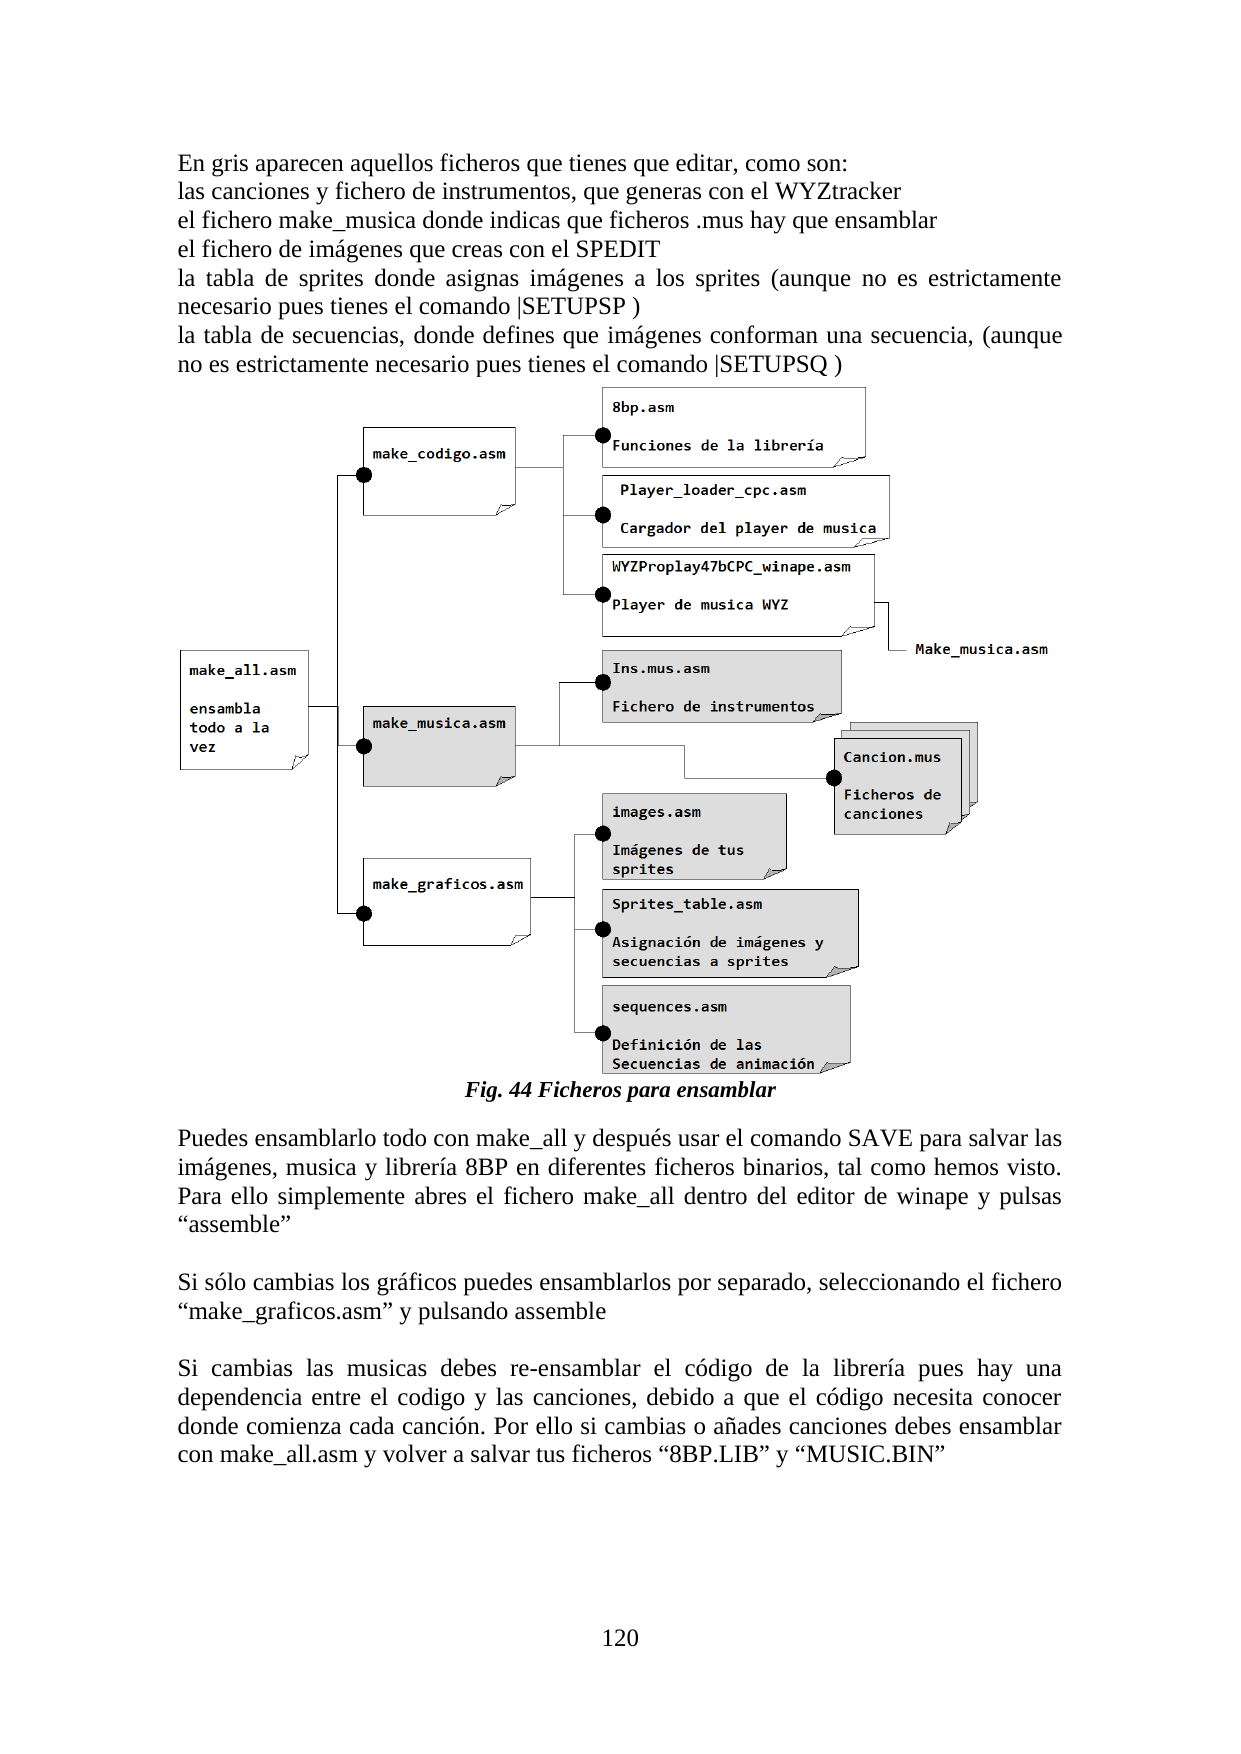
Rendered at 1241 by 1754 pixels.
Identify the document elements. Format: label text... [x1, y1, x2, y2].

text En gris aparecen aquellos ficheros que tienes que editar, como son: [177, 148, 1063, 176]
text Puedes ensamblarlo todo con make_all y después usar el comando SAVE para salvar las imágenes, musica y librería 8BP en diferentes ficheros binarios, tal como hemos visto. Para ello simplemente abres el fichero make_all dentro del editor de winape y pulsas “assemble” [177, 1123, 1063, 1238]
text el fichero make_musica donde indicas que ficheros .mus hay que ensamblar [177, 205, 1063, 234]
text Si cambias las musicas debes re-ensamblar el código de la librería pues hay una dependencia entre el codigo y las canciones, debido a que el código necesita conocer donde comienza cada canción. Por ello si cambias o añades canciones debes ensamblar con make_all.asm y volver a salvar tus ficheros “8BP.LIB” y “MUSIC.BIN” [177, 1353, 1063, 1468]
picture [177, 377, 1062, 1076]
text Si sólo cambias los gráficos puedes ensamblarlos por separado, seleccionando el fichero “make_graficos.asm” y pulsando assemble [177, 1267, 1063, 1324]
text el fichero de imágenes que creas con el SPEDIT [177, 234, 1063, 263]
text las canciones y fichero de instrumentos, que generas con el WYZtracker [177, 176, 1063, 205]
text la tabla de secuencias, donde defines que imágenes conforman una secuencia, (aunque no es estrictamente necesario pues tienes el comando |SETUPSQ ) [177, 320, 1063, 378]
text la tabla de sprites donde asignas imágenes a los sprites (aunque no es estrictamente necesario pues tienes el comando |SETUPSP ) [177, 263, 1063, 320]
